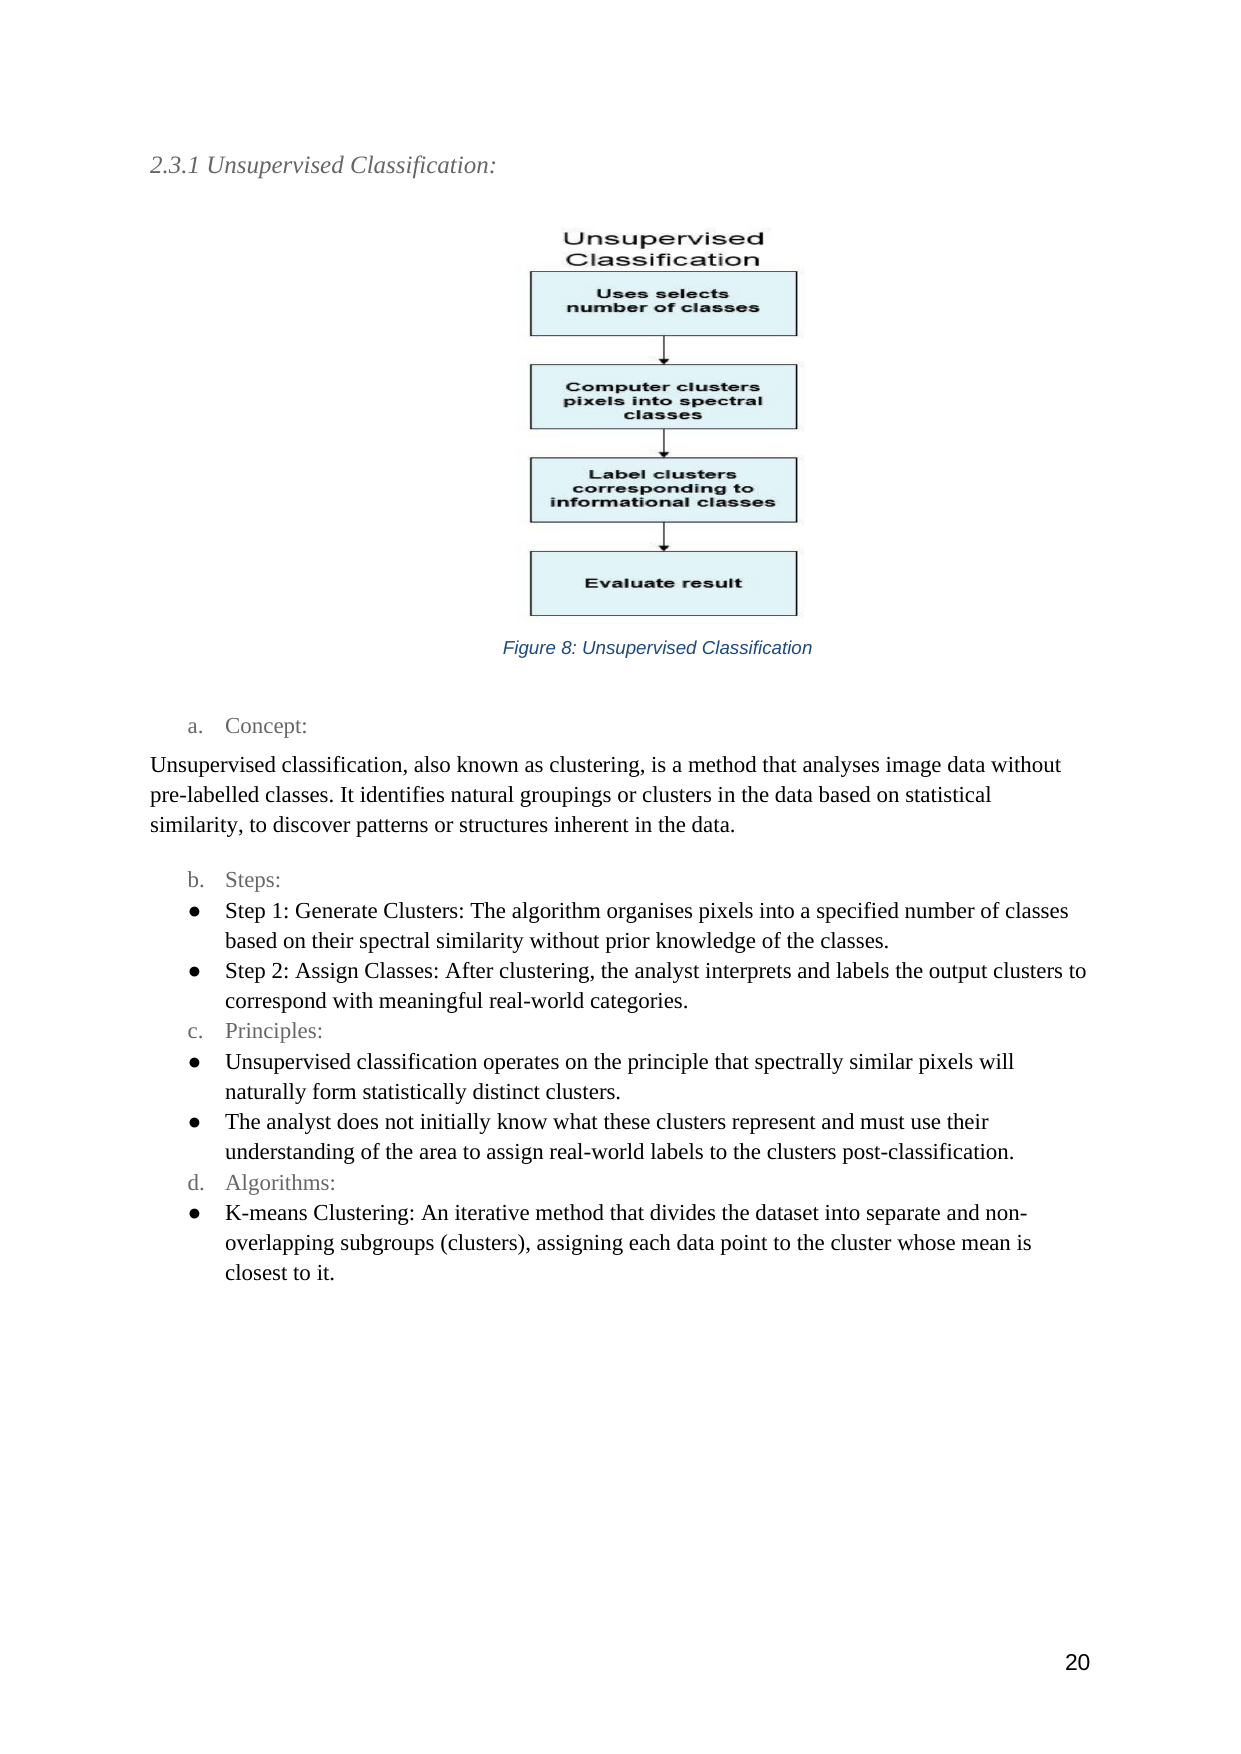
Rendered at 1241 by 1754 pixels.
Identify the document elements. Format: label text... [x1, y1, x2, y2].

list Step 1: Generate Clusters: The algorithm organises pixels into a specified number of classes based on their spectral similarity without prior knowledge of the classes. [187, 897, 1090, 953]
subtitle Steps: [187, 867, 1090, 893]
subtitle Principles: [187, 1018, 1090, 1044]
subtitle Algorithms: [187, 1169, 1090, 1195]
list Unsupervised classification operates on the principle that spectrally similar pixels will naturally form statistically distinct clusters. [187, 1048, 1090, 1104]
list The analyst does not initially know what these clusters represent and must use their understanding of the area to assign real-world labels to the clusters post-classification. [187, 1108, 1090, 1165]
list K-means Clustering: An iterative method that divides the dataset into separate and non-overlapping subgroups (clusters), assigning each data point to the cluster whose mean is closest to it. [187, 1199, 1090, 1286]
list Step 2: Assign Classes: After clustering, the analyst interprets and labels the output clusters to correspond with meaningful real-world categories. [187, 957, 1090, 1014]
subtitle 2.3.1 Unsupervised Classification: [150, 150, 1090, 179]
text Unsupervised classification, also known as clustering, is a method that analyses image data without pre-labelled classes. It identifies natural groupings or clusters in the data based on statistical similarity, to discover patterns or structures inherent in the data. [150, 751, 1090, 838]
picture [450, 205, 867, 628]
